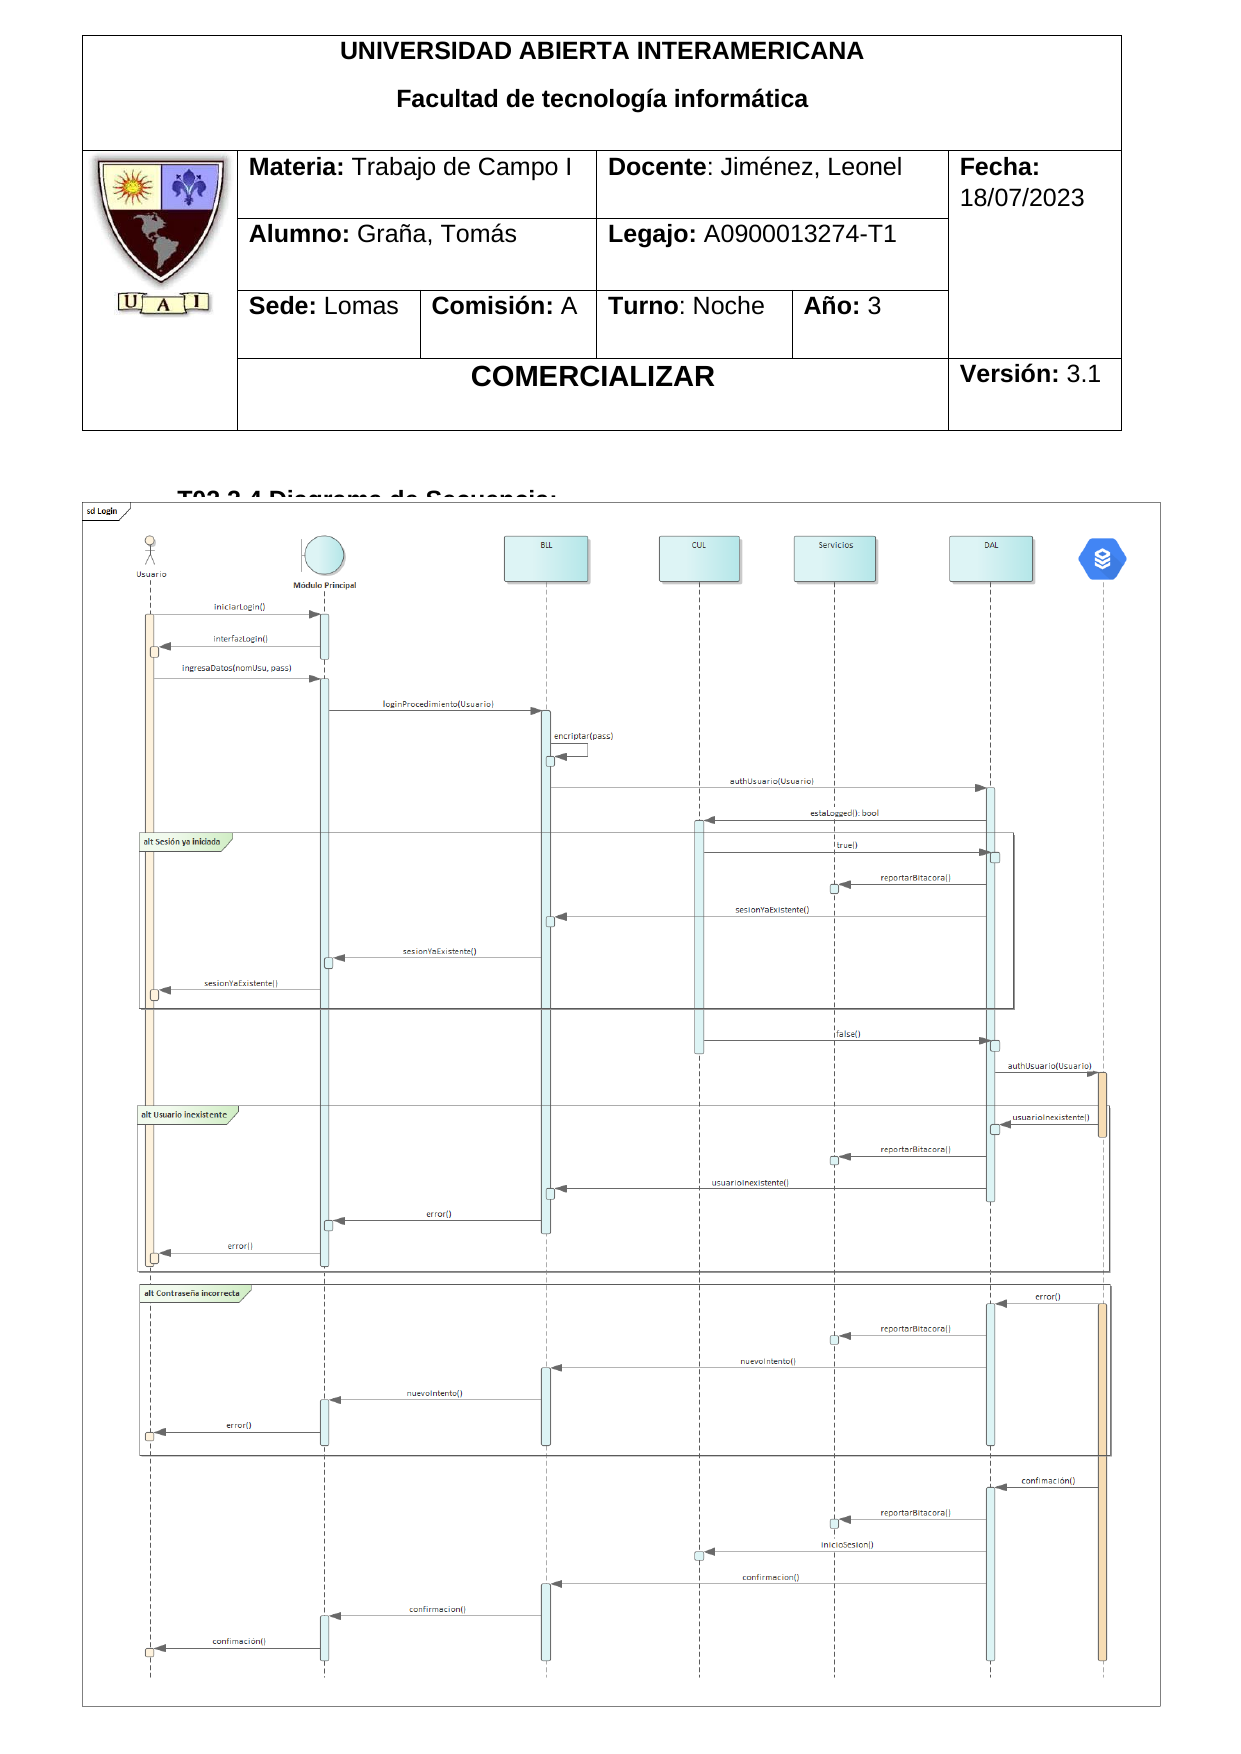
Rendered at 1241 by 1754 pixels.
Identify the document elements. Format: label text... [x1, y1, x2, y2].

picture [76, 497, 1164, 1711]
picture [87, 151, 234, 320]
